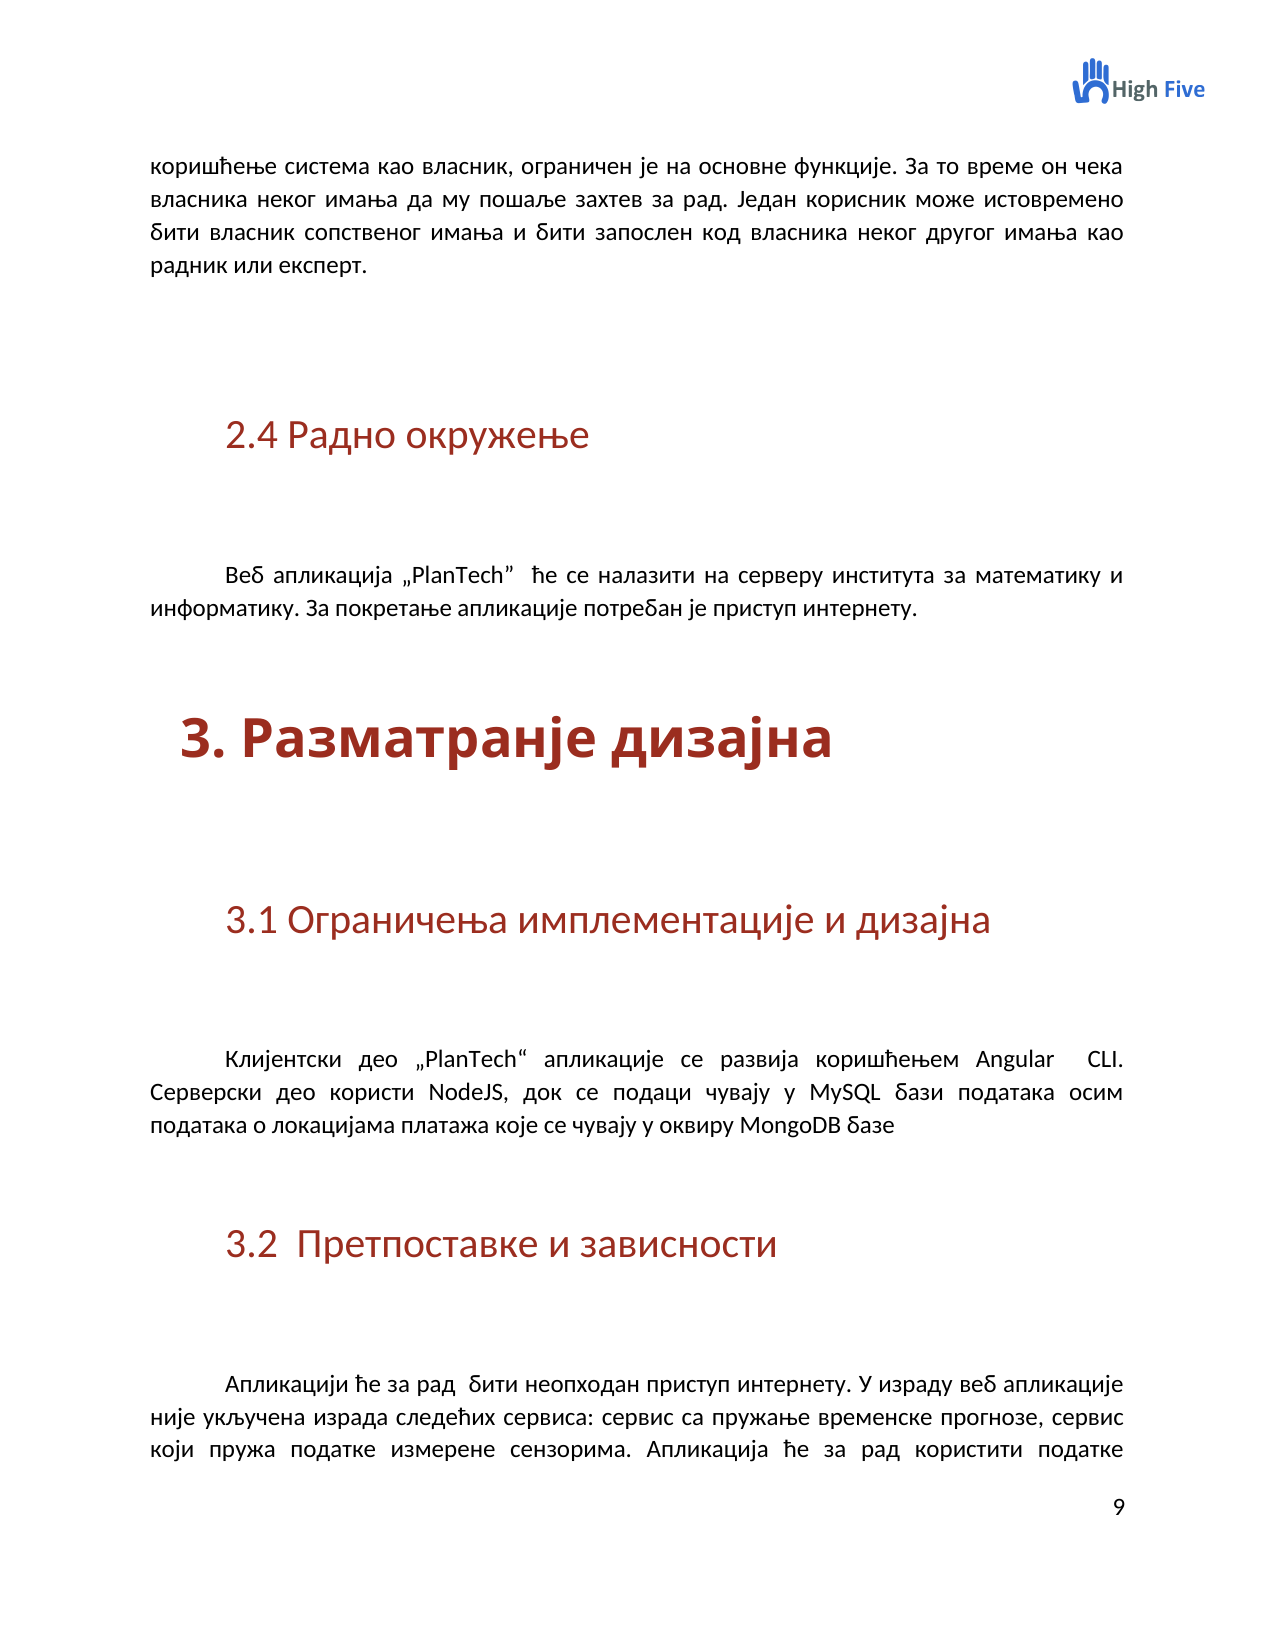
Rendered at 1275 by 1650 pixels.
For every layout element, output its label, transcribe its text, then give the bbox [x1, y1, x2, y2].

subtitle 3.1 Ограничења имплементације и дизајна [150, 893, 1125, 943]
subtitle 2.4 Радно окружење [150, 408, 1125, 459]
text Веб апликација „PlanTech” ће се налазити на серверу института за математику и информатику. За покретање апликације потребан је приступ интернету. [150, 559, 1125, 622]
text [150, 150, 1125, 279]
text Клијентски део „PlanTech“ апликације се развија коришћењем Angular CLI. Серверски део користи NodeJS, док се подаци чувају у MySQL бази података осим података о локацијама платажа које се чувају у оквиру MongoDB базе [150, 1043, 1125, 1140]
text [150, 1368, 1125, 1464]
subtitle 3.2 Претпоставке и зависности [150, 1217, 1125, 1268]
picture [1069, 53, 1223, 110]
subtitle 3. Разматранје дизајна [150, 699, 1125, 773]
